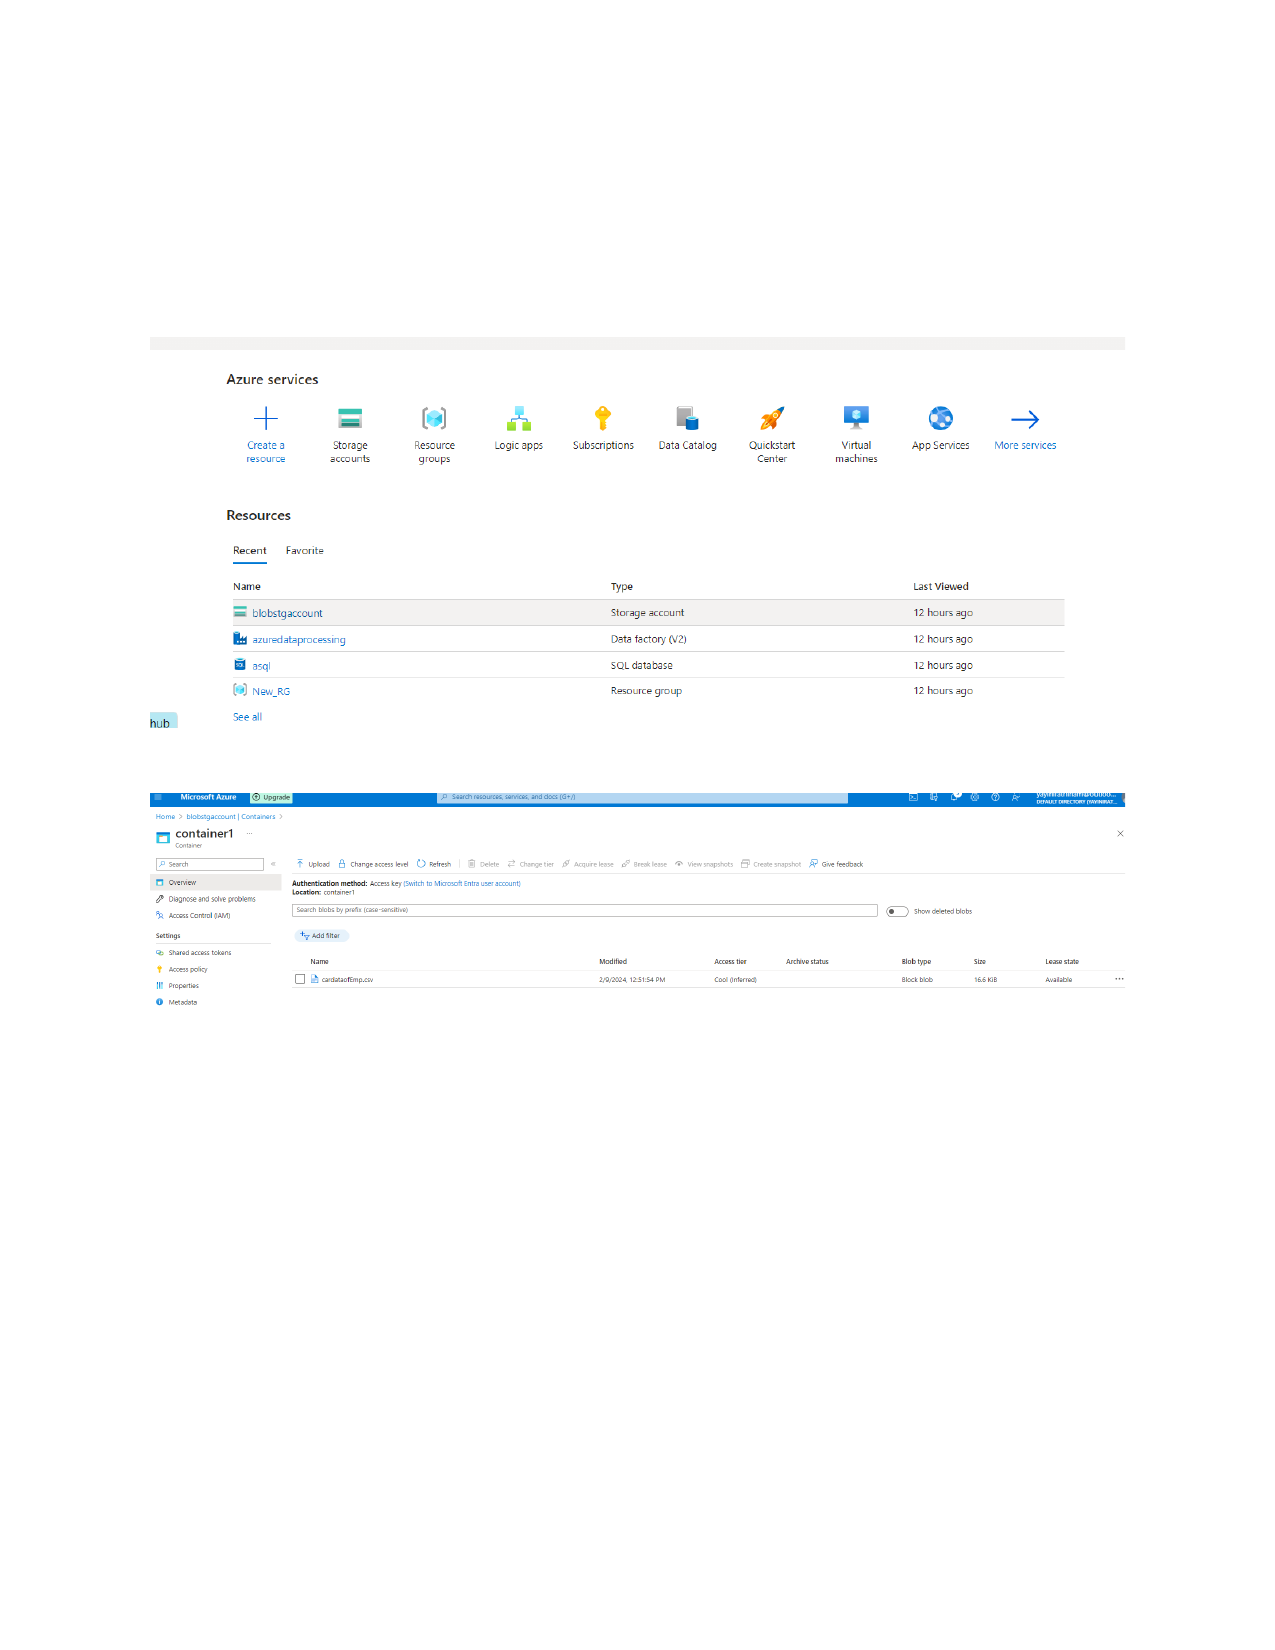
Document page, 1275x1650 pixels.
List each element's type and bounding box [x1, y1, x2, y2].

picture [150, 793, 1125, 1007]
picture [150, 337, 1125, 728]
